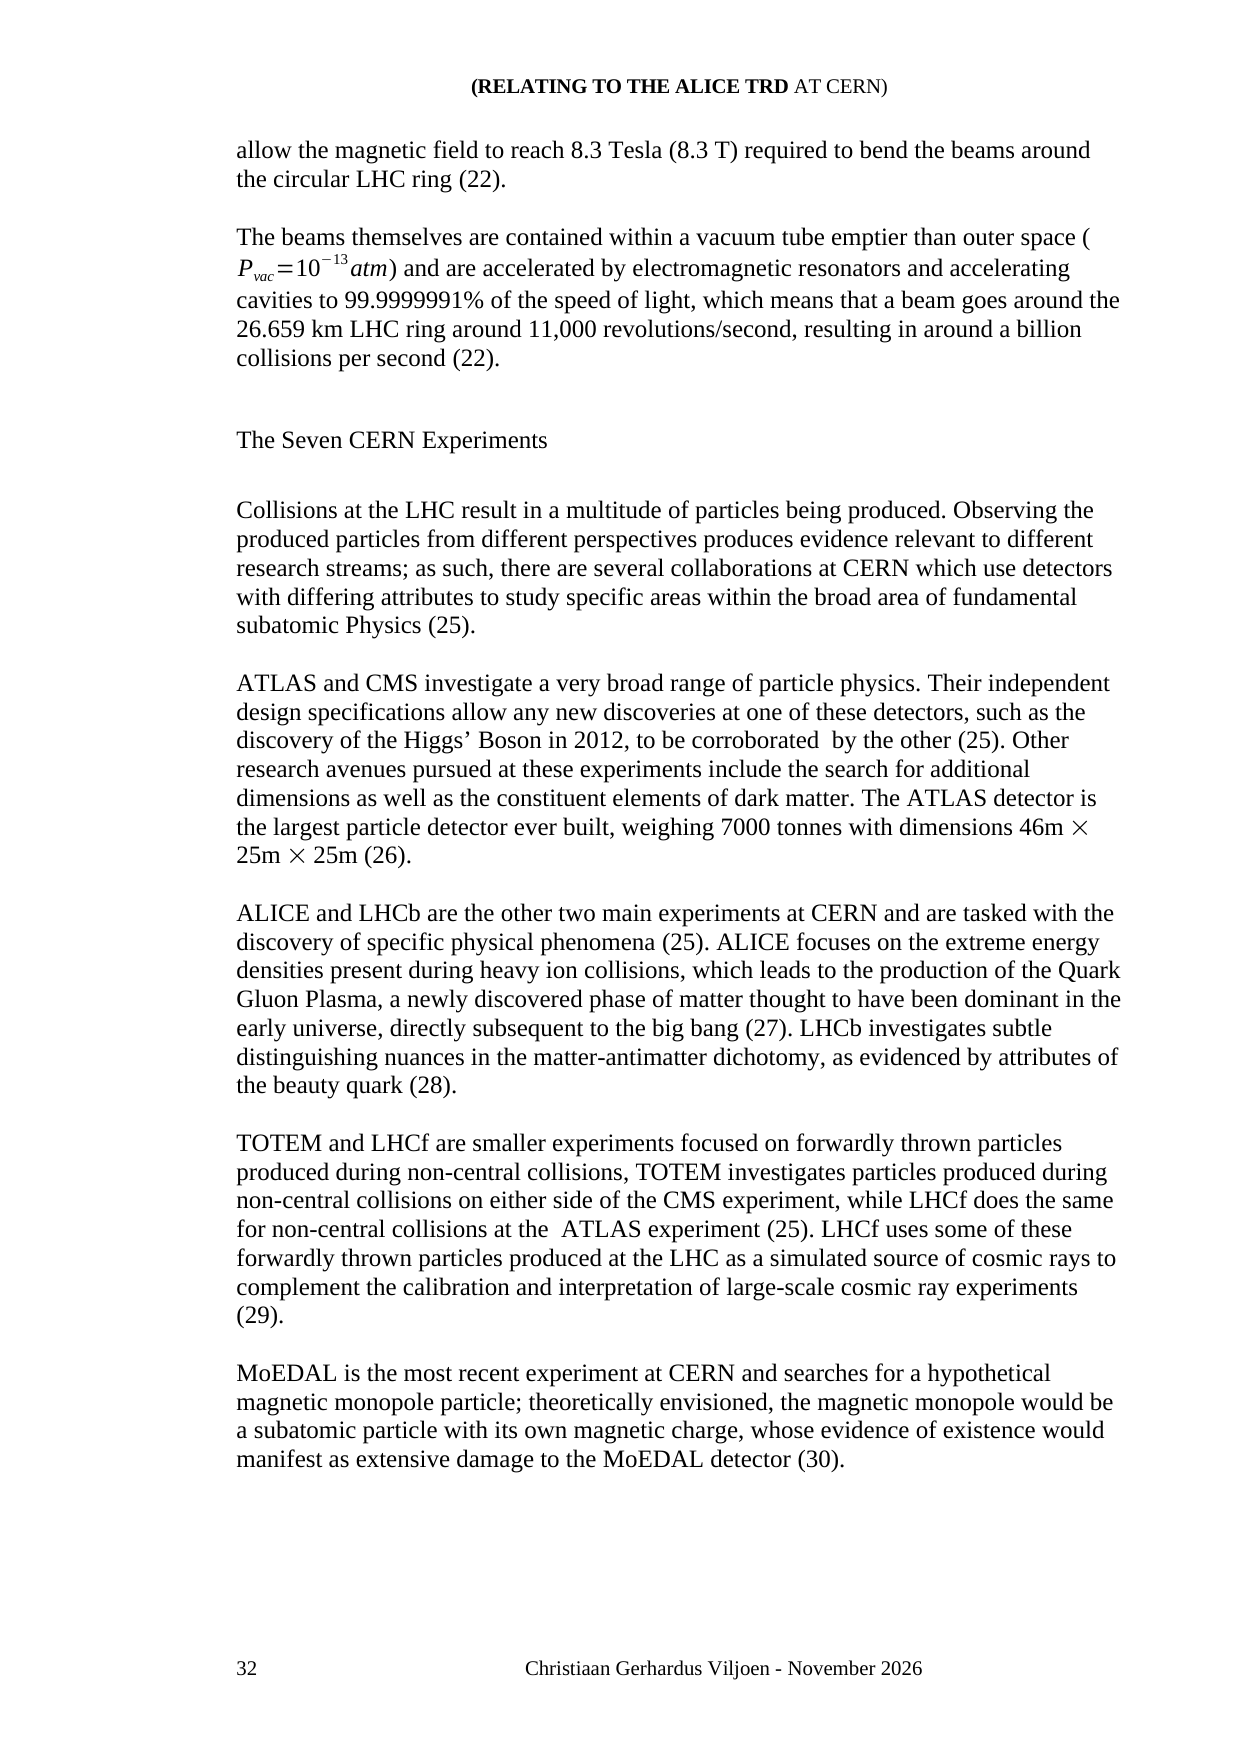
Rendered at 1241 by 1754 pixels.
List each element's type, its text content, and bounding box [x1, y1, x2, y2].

text ATLAS and CMS investigate a very broad range of particle physics. Their independent design specifications allow any new discoveries at one of these detectors, such as the discovery of the Higgs’ Boson in 2012, to be corroborated by the other . Other research avenues pursued at these experiments include the search for additional dimensions as well as the constituent elements of dark matter. The ATLAS detector is the largest particle detector ever built, weighing 7000 tonnes with dimensions 46m 25m 25m . [236, 668, 1122, 869]
text The beams themselves are contained within a vacuum tube emptier than outer space () and are accelerated by electromagnetic resonators and accelerating cavities to 99.9999991% of the speed of light, which means that a beam goes around the 26.659 km LHC ring around 11,000 revolutions/second, resulting in around a billion collisions per second . [236, 222, 1122, 372]
text ALICE and LHCb are the other two main experiments at CERN and are tasked with the discovery of specific physical phenomena . ALICE focuses on the extreme energy densities present during heavy ion collisions, which leads to the production of the Quark Gluon Plasma, a newly discovered phase of matter thought to have been dominant in the early universe, directly subsequent to the big bang . LHCb investigates subtle distinguishing nuances in the matter-antimatter dichotomy, as evidenced by attributes of the beauty quark . [236, 898, 1122, 1099]
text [236, 135, 1122, 193]
text Collisions at the LHC result in a multitude of particles being produced. Observing the produced particles from different perspectives produces evidence relevant to different research streams; as such, there are several collaborations at CERN which use detectors with differing attributes to study specific areas within the broad area of fundamental subatomic Physics . [236, 495, 1122, 639]
text MoEDAL is the most recent experiment at CERN and searches for a hypothetical magnetic monopole particle; theoretically envisioned, the magnetic monopole would be a subatomic particle with its own magnetic charge, whose evidence of existence would manifest as extensive damage to the MoEDAL detector . [236, 1358, 1122, 1473]
subtitle The Seven CERN Experiments [236, 425, 1122, 454]
text TOTEM and LHCf are smaller experiments focused on forwardly thrown particles produced during non-central collisions, TOTEM investigates particles produced during non-central collisions on either side of the CMS experiment, while LHCf does the same for non-central collisions at the ATLAS experiment . LHCf uses some of these forwardly thrown particles produced at the LHC as a simulated source of cosmic rays to complement the calibration and interpretation of large-scale cosmic ray experiments . [236, 1128, 1122, 1329]
